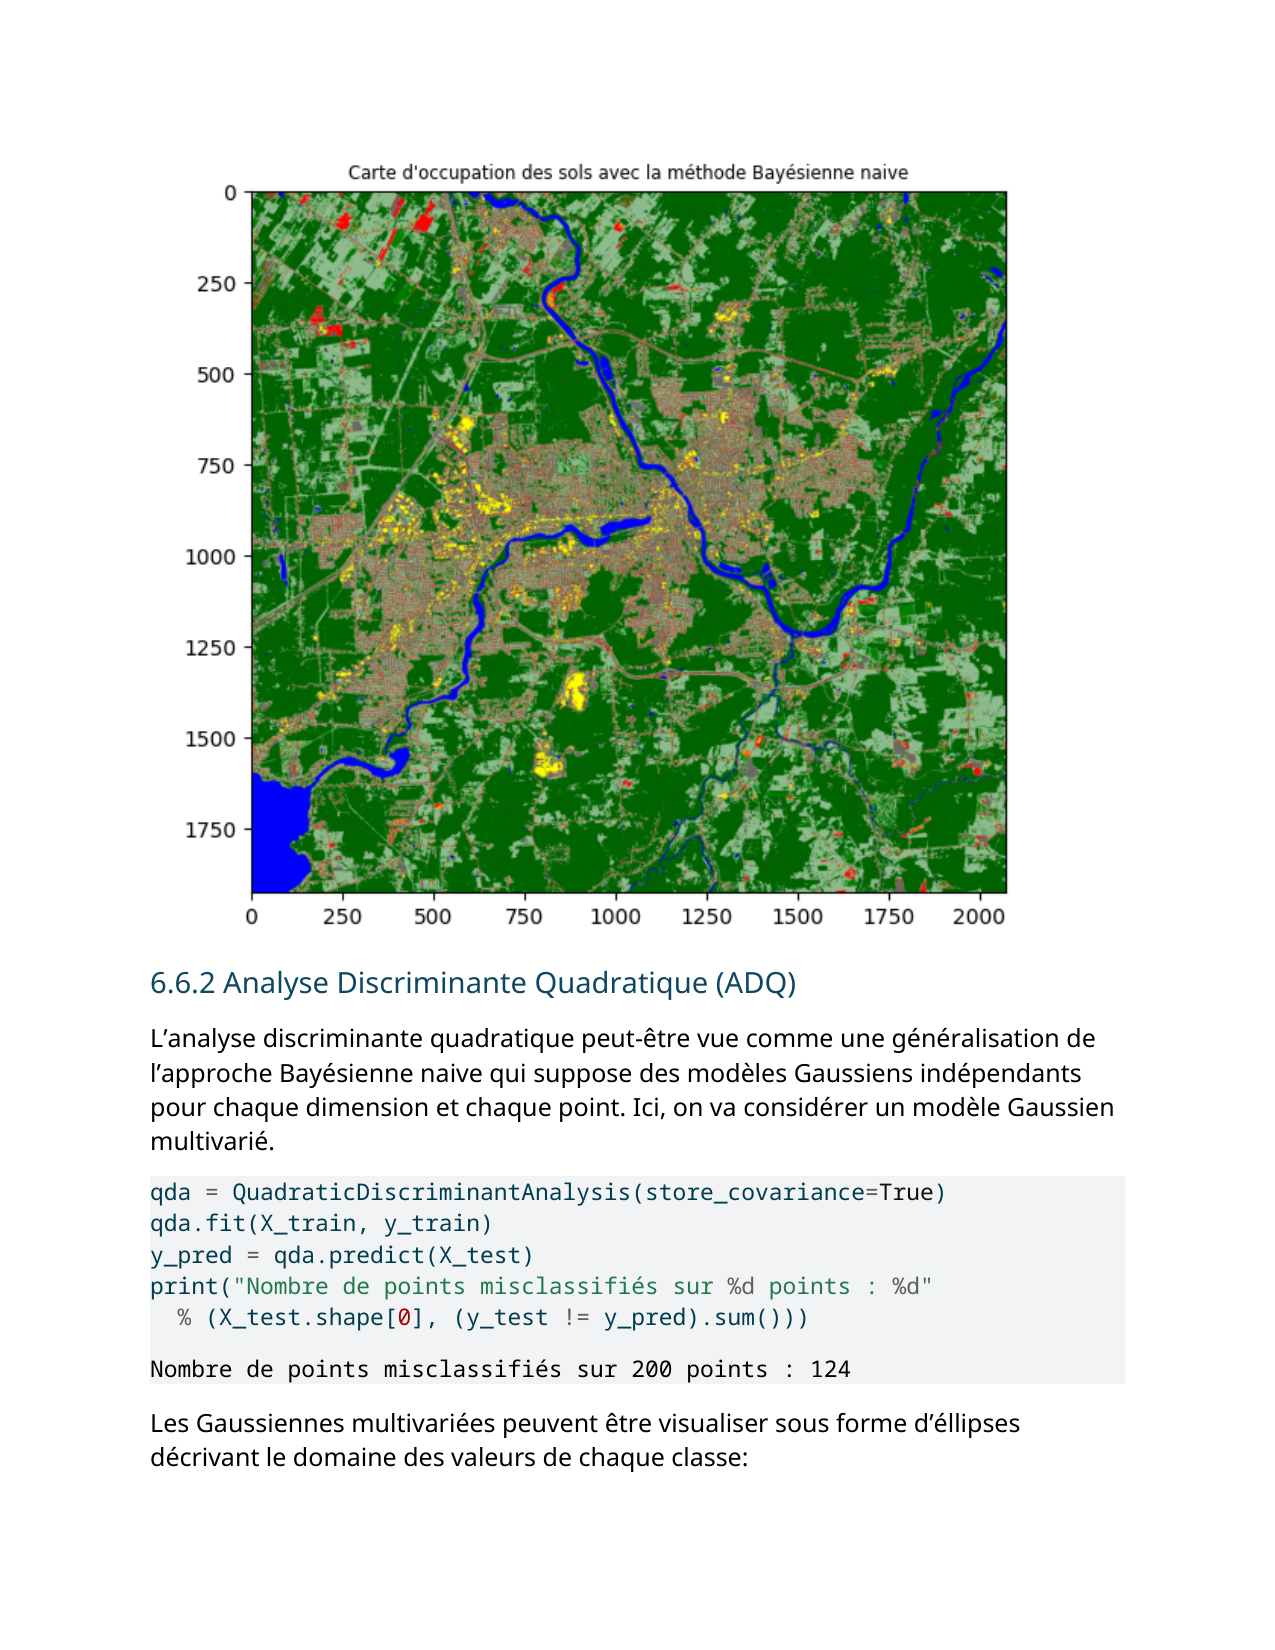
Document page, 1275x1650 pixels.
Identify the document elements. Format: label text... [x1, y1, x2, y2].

picture [168, 150, 1021, 944]
text L’analyse discriminante quadratique peut-être vue comme une généralisation de l’approche Bayésienne naive qui suppose des modèles Gaussiens indépendants pour chaque dimension et chaque point. Ici, on va considérer un modèle Gaussien multivarié. [150, 1021, 1125, 1157]
subtitle 6.6.2 Analyse Discriminante Quadratique (ADQ) [150, 963, 1125, 1002]
text Les Gaussiennes multivariées peuvent être visualiser sous forme d’éllipses décrivant le domaine des valeurs de chaque classe: [150, 1405, 1125, 1473]
text Nombre de points misclassifiés sur 200 points : 124 [150, 1353, 1125, 1384]
text qda = QuadraticDiscriminantAnalysis(store_covariance=True) qda.fit(X_train, y_train) y_pred = qda.predict(X_test) print("Nombre de points misclassifiés sur %d points : %d" % (X_test.shape[0], (y_test != y_pred).sum())) [150, 1176, 1125, 1332]
